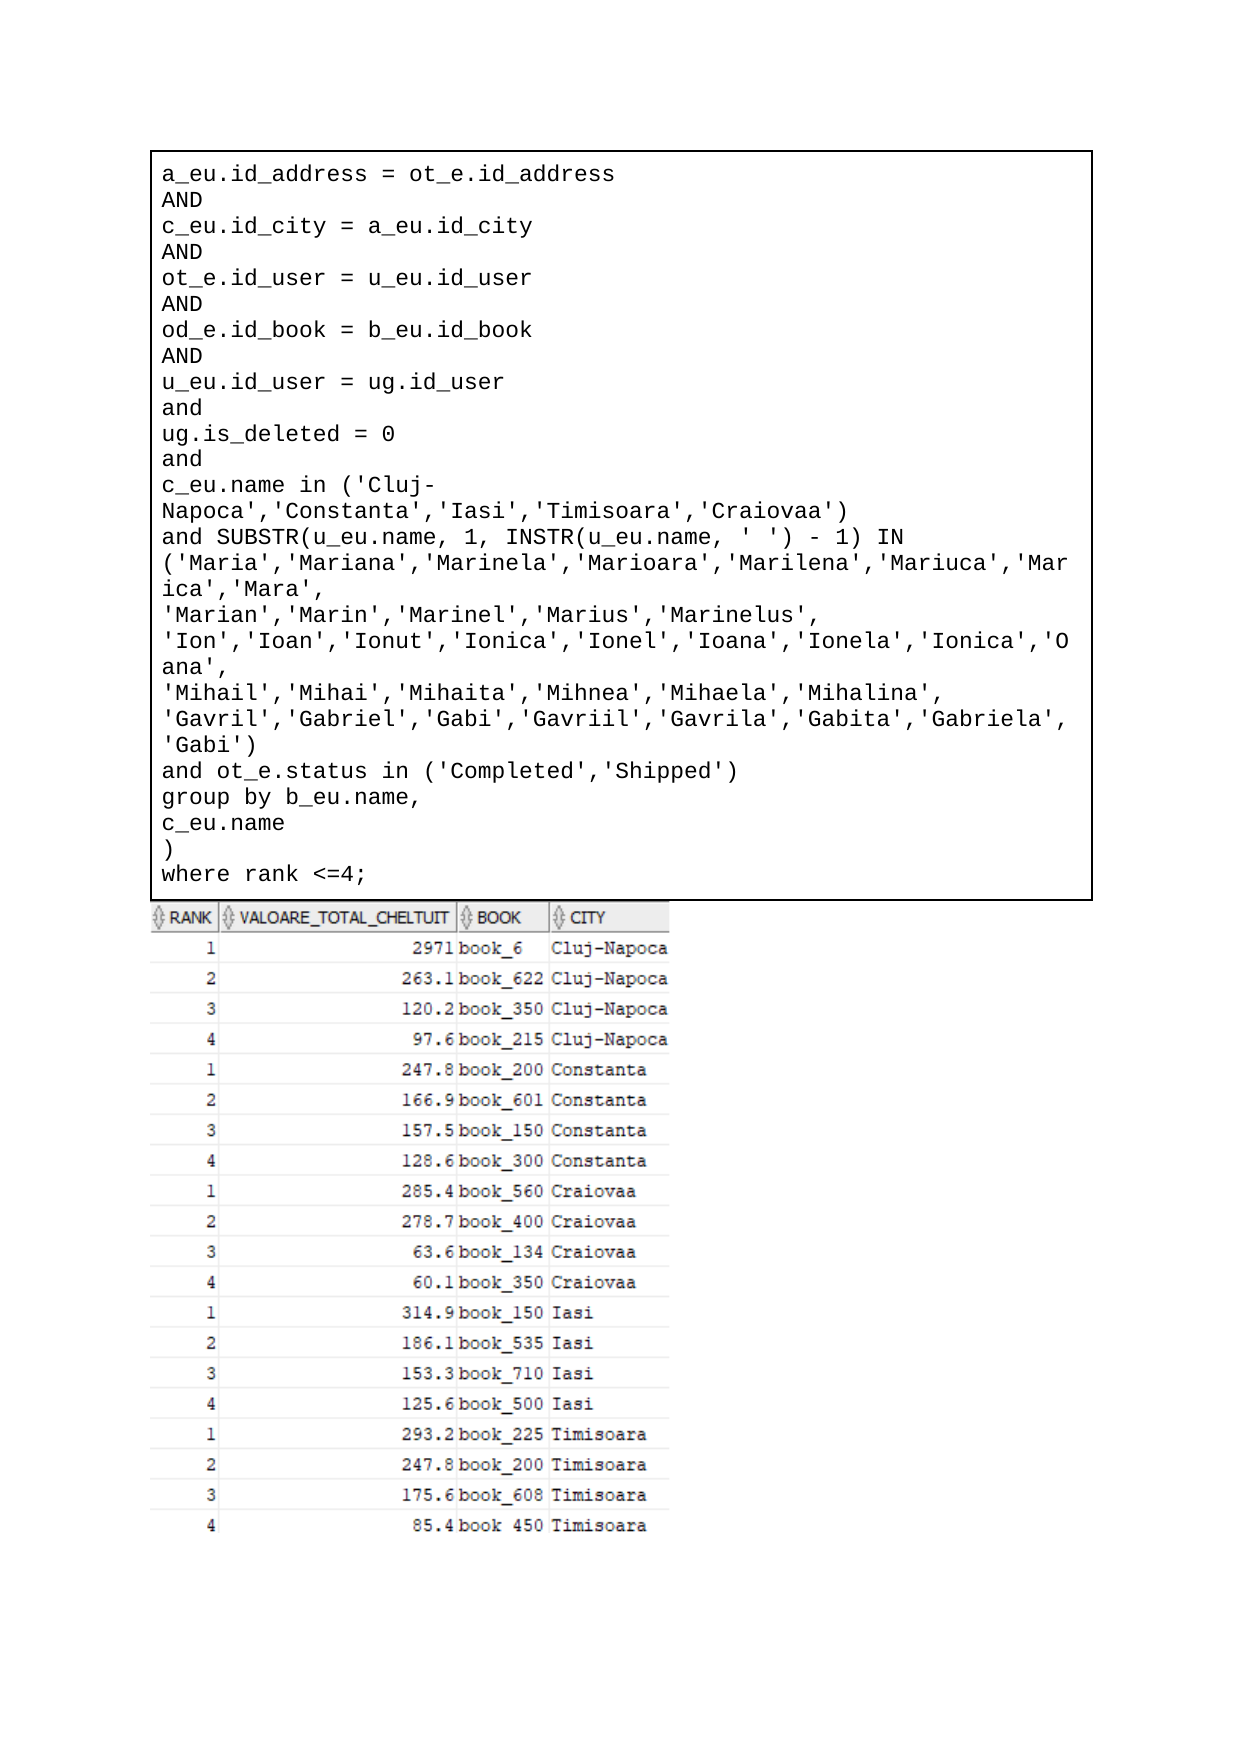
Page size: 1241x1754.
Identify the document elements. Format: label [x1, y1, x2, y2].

table_header [152, 152, 1091, 899]
picture [150, 901, 670, 1533]
